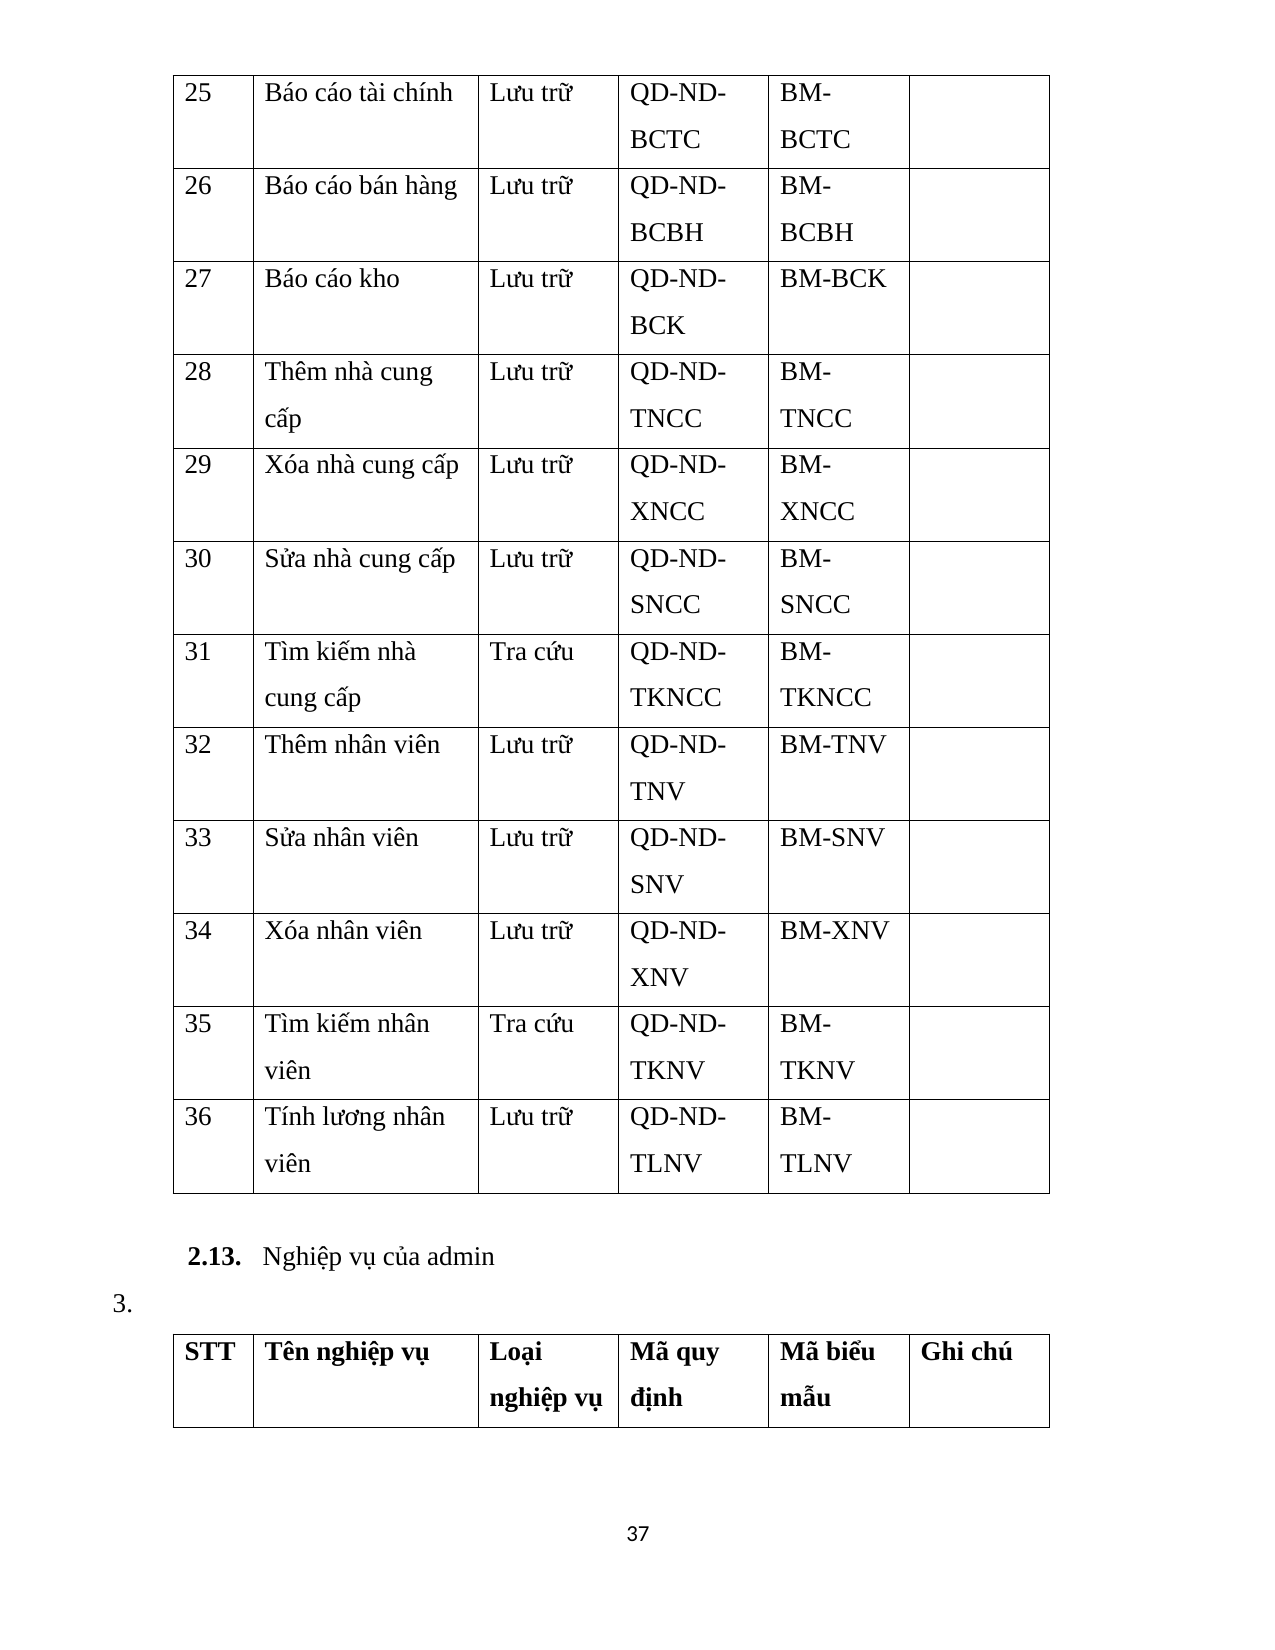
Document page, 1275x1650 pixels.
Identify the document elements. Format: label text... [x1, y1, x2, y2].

table_cell Báo cáo kho [254, 262, 478, 354]
table_cell BM-BCBH [769, 169, 909, 261]
table_cell 36 [174, 1100, 253, 1192]
table_cell [910, 1100, 1049, 1192]
table_cell QD-ND-TKNCC [619, 635, 768, 727]
table_cell [910, 821, 1049, 913]
table_cell Tra cứu [479, 635, 618, 727]
list Nghiệp vụ của admin [187, 1240, 1200, 1271]
table_header Tên nghiệp vụ [254, 1335, 478, 1427]
table_cell BM-SNCC [769, 542, 909, 634]
table_cell BM-BCK [769, 262, 909, 354]
table_header Mã biểu mẫu [769, 1335, 909, 1427]
table_cell 35 [174, 1007, 253, 1099]
table_cell Lưu trữ [479, 821, 618, 913]
table_header Ghi chú [910, 1335, 1049, 1427]
table_cell [910, 914, 1049, 1006]
table_cell Lưu trữ [479, 728, 618, 820]
table_cell [910, 542, 1049, 634]
table_cell Lưu trữ [479, 449, 618, 541]
table_cell 33 [174, 821, 253, 913]
table_cell 34 [174, 914, 253, 1006]
table_cell [910, 262, 1049, 354]
table_cell QD-ND-TNCC [619, 355, 768, 447]
table_cell QD-ND-SNV [619, 821, 768, 913]
table_cell [910, 1007, 1049, 1099]
table_cell QD-ND-SNCC [619, 542, 768, 634]
table_cell [910, 355, 1049, 447]
table_cell QD-ND-BCBH [619, 169, 768, 261]
table_cell BM-TNV [769, 728, 909, 820]
table_cell BM-SNV [769, 821, 909, 913]
table_cell Báo cáo tài chính [254, 76, 478, 168]
table_cell [910, 76, 1049, 168]
table_cell BM-TKNCC [769, 635, 909, 727]
table_header Loại nghiệp vụ [479, 1335, 618, 1427]
table_cell [910, 169, 1049, 261]
table_cell 29 [174, 449, 253, 541]
table_cell QD-ND-BCK [619, 262, 768, 354]
table_cell Lưu trữ [479, 76, 618, 168]
table_cell 32 [174, 728, 253, 820]
table_cell [910, 728, 1049, 820]
table_cell BM-XNV [769, 914, 909, 1006]
table_cell Tìm kiếm nhân viên [254, 1007, 478, 1099]
table_cell Xóa nhà cung cấp [254, 449, 478, 541]
table_cell QD-ND-BCTC [619, 76, 768, 168]
table_cell BM-XNCC [769, 449, 909, 541]
table_header Mã quy định [619, 1335, 768, 1427]
table_cell Tính lương nhân viên [254, 1100, 478, 1192]
table_cell Lưu trữ [479, 169, 618, 261]
table_cell Lưu trữ [479, 914, 618, 1006]
table_cell QD-ND-TKNV [619, 1007, 768, 1099]
table_cell QD-ND-XNCC [619, 449, 768, 541]
table_cell 31 [174, 635, 253, 727]
table_cell 26 [174, 169, 253, 261]
table_cell Xóa nhân viên [254, 914, 478, 1006]
table_cell [910, 449, 1049, 541]
table_cell 27 [174, 262, 253, 354]
table_cell Lưu trữ [479, 355, 618, 447]
table_cell Báo cáo bán hàng [254, 169, 478, 261]
table_cell Lưu trữ [479, 1100, 618, 1192]
table_cell Lưu trữ [479, 262, 618, 354]
table_cell Lưu trữ [479, 542, 618, 634]
table_cell Thêm nhân viên [254, 728, 478, 820]
table_cell 30 [174, 542, 253, 634]
table_cell Sửa nhà cung cấp [254, 542, 478, 634]
table_cell BM-TKNV [769, 1007, 909, 1099]
table_cell Sửa nhân viên [254, 821, 478, 913]
table_cell QD-ND-TNV [619, 728, 768, 820]
table_cell Tra cứu [479, 1007, 618, 1099]
table_cell Tìm kiếm nhà cung cấp [254, 635, 478, 727]
table_cell 25 [174, 76, 253, 168]
table_cell 28 [174, 355, 253, 447]
table_header STT [174, 1335, 253, 1427]
table_cell QD-ND-TLNV [619, 1100, 768, 1192]
table_cell BM-BCTC [769, 76, 909, 168]
table_cell QD-ND-XNV [619, 914, 768, 1006]
table_cell BM-TLNV [769, 1100, 909, 1192]
table_cell Thêm nhà cung cấp [254, 355, 478, 447]
table_cell BM-TNCC [769, 355, 909, 447]
table_cell [910, 635, 1049, 727]
